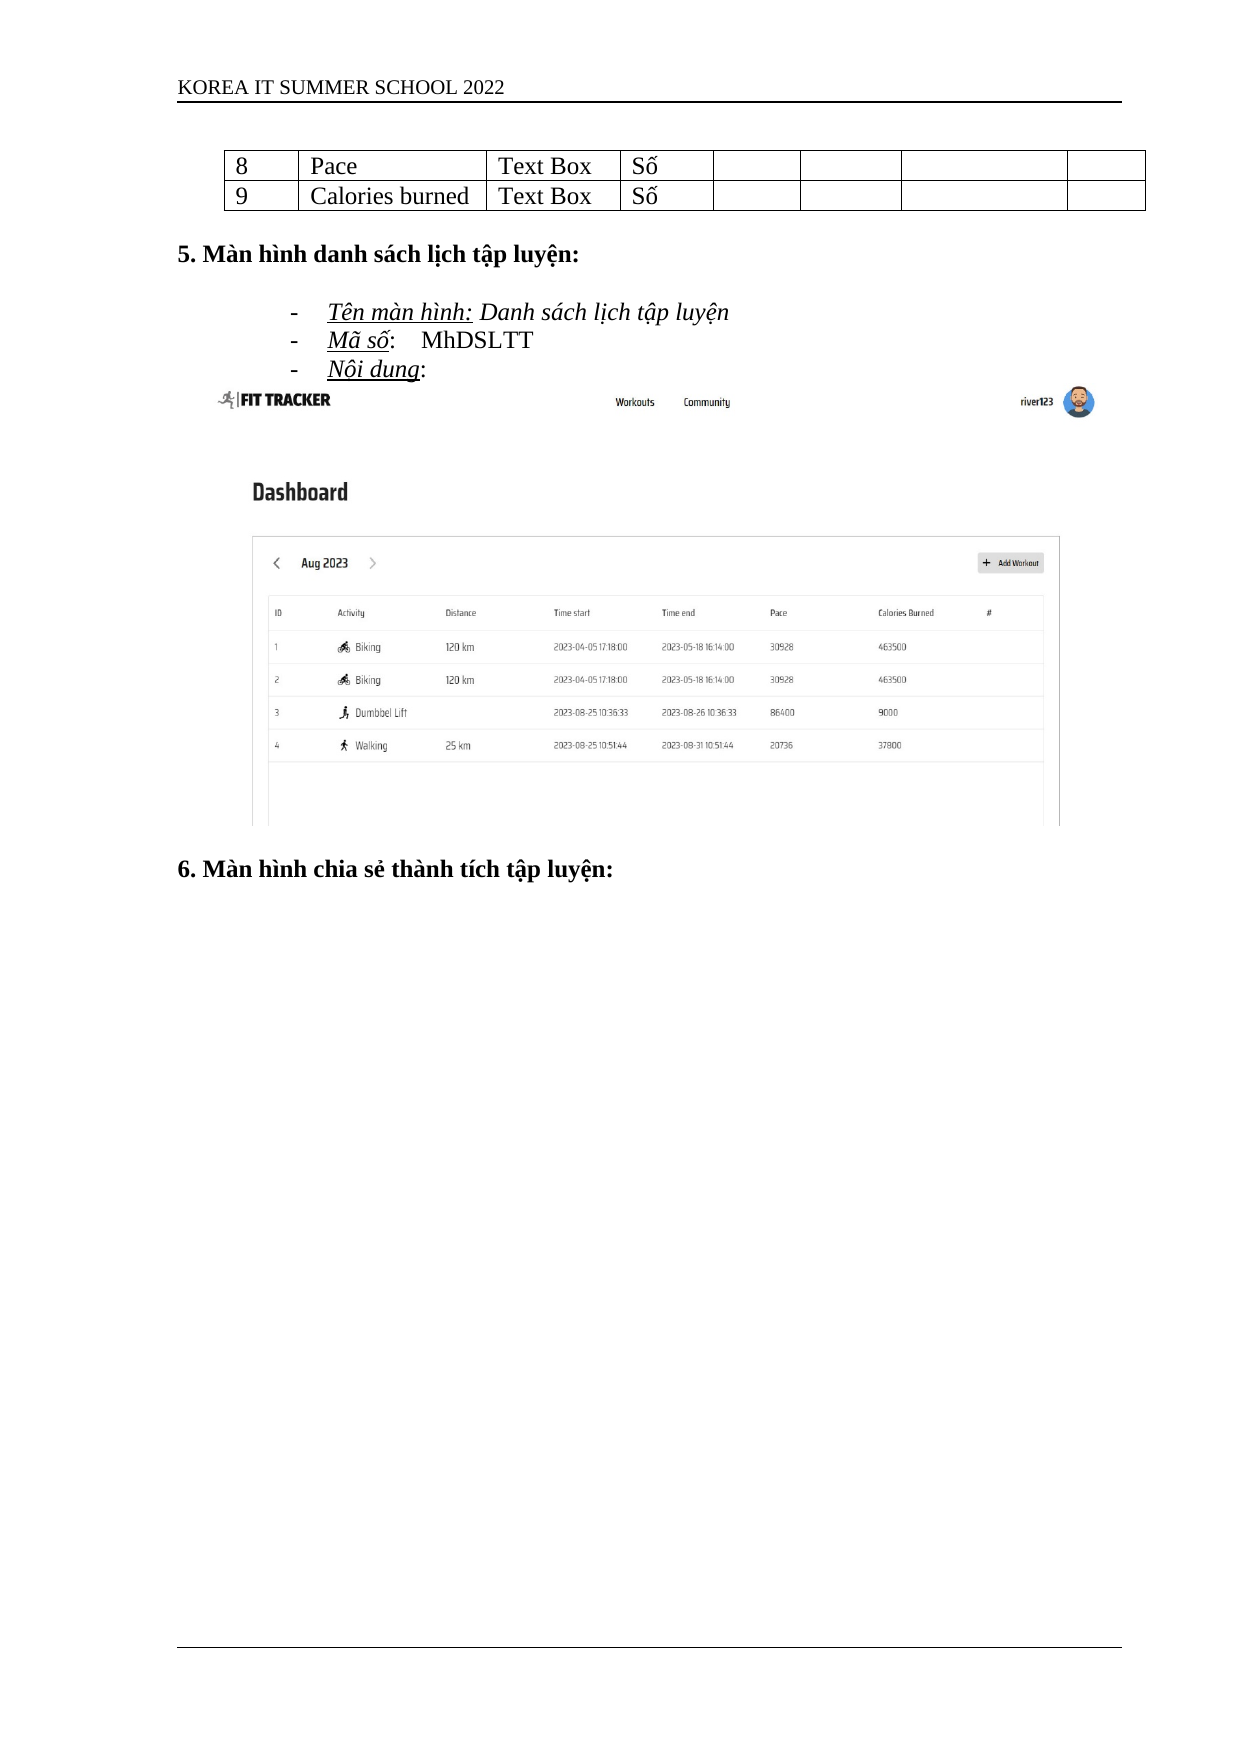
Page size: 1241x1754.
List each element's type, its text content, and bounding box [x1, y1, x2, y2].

table_cell Pace [299, 151, 486, 180]
table_cell [1068, 181, 1145, 209]
picture [177, 383, 1123, 826]
table_cell Calories burned [299, 181, 486, 209]
table_cell Số [621, 151, 713, 180]
table_cell [714, 151, 800, 180]
table_cell [714, 181, 800, 209]
table_cell Số [621, 181, 713, 209]
list Mã số: MhDSLTT [290, 326, 1122, 354]
table_cell [801, 181, 901, 209]
table_cell 8 [225, 151, 298, 180]
table_cell [902, 151, 1067, 180]
table_cell [902, 181, 1067, 209]
table_cell Text Box [487, 151, 620, 180]
table_cell Text Box [487, 181, 620, 209]
text 5. Màn hình danh sách lịch tập luyện: [177, 239, 1122, 268]
table_cell 9 [225, 181, 298, 209]
text 6. Màn hình chia sẻ thành tích tập luyện: [177, 854, 1122, 883]
list Tên màn hình: Danh sách lịch tập luyện [290, 297, 1122, 326]
table_cell [1068, 151, 1145, 180]
table_cell [801, 151, 901, 180]
list Nội dung: [290, 354, 1122, 383]
